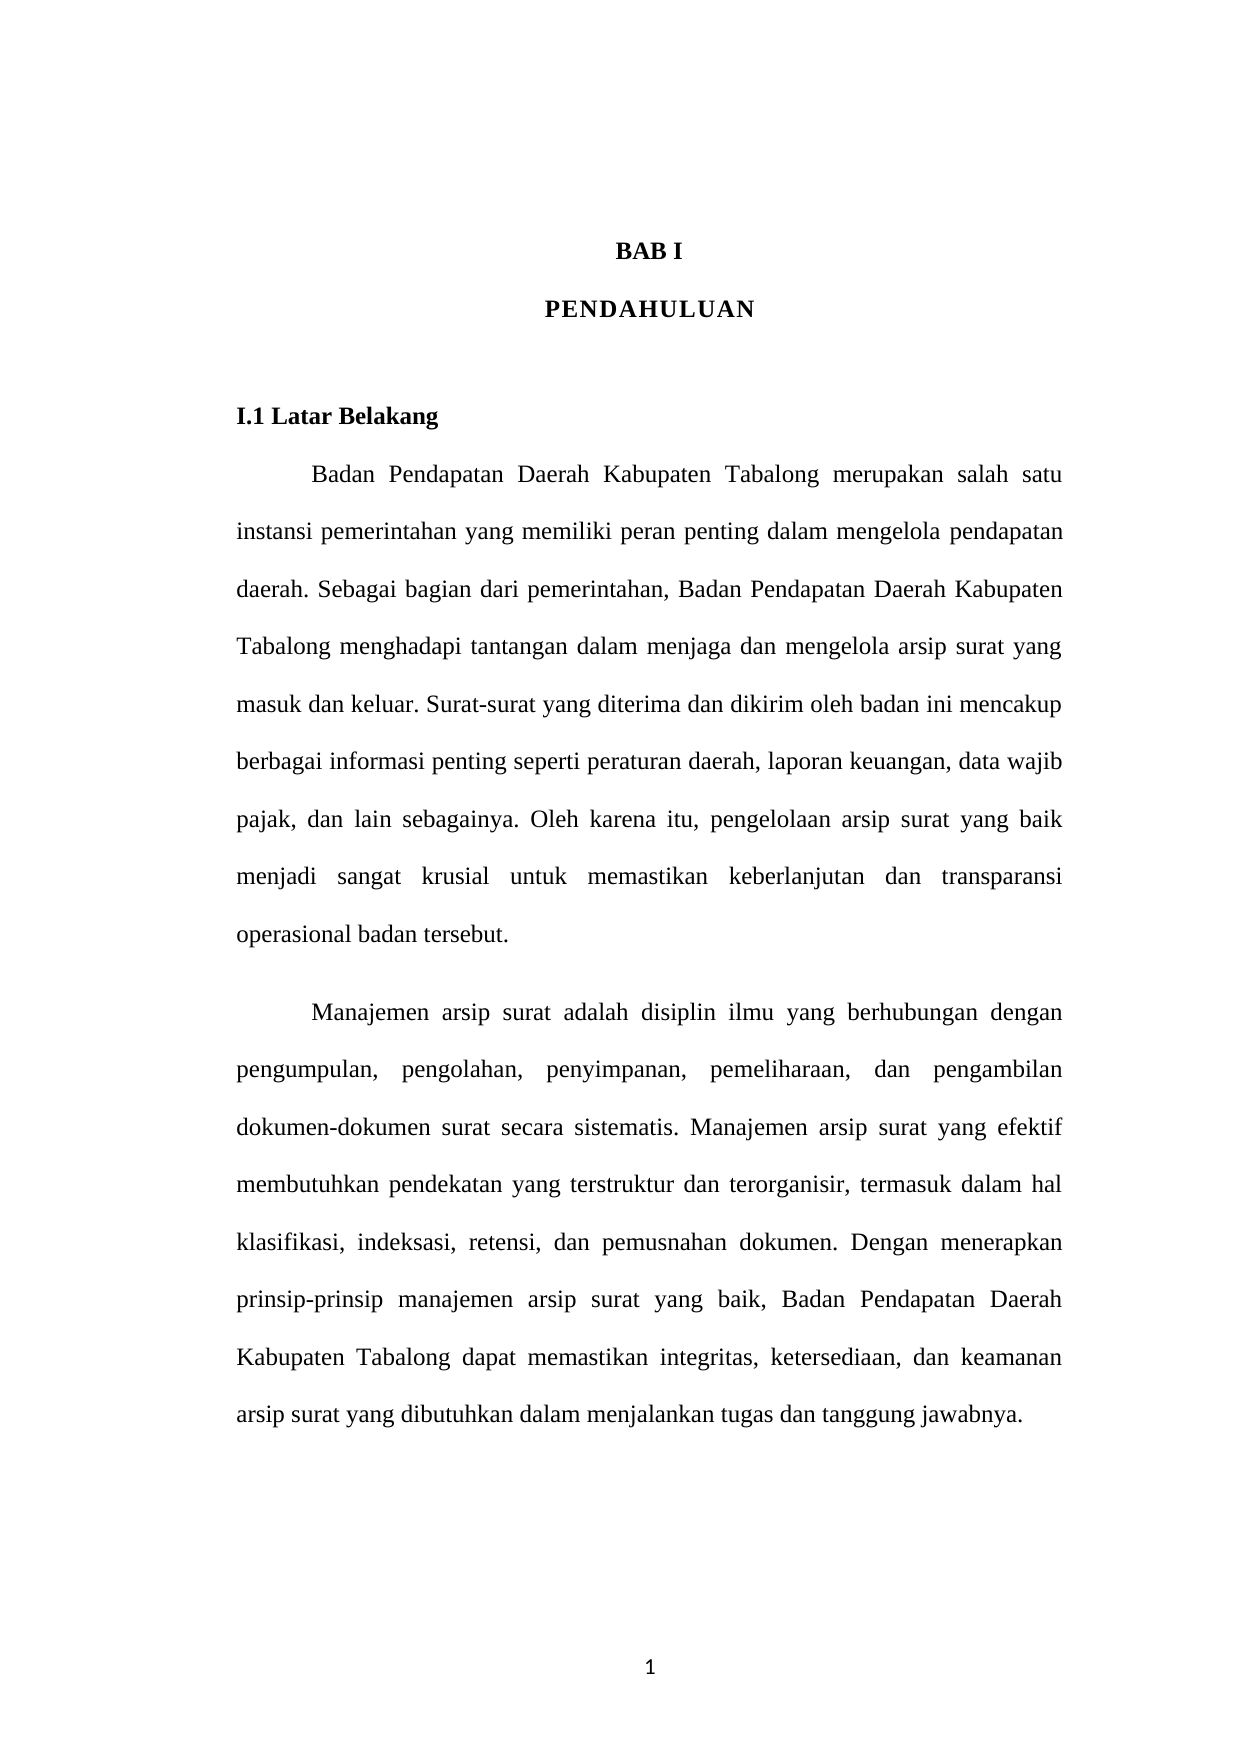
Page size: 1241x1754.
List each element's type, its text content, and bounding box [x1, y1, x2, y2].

text Badan Pendapatan Daerah Kabupaten Tabalong merupakan salah satu instansi pemerintahan yang memiliki peran penting dalam mengelola pendapatan daerah. Sebagai bagian dari pemerintahan, Badan Pendapatan Daerah Kabupaten Tabalong menghadapi tantangan dalam menjaga dan mengelola arsip surat yang masuk dan keluar. Surat-surat yang diterima dan dikirim oleh badan ini mencakup berbagai informasi penting seperti peraturan daerah, laporan keuangan, data wajib pajak, dan lain sebagainya. Oleh karena itu, pengelolaan arsip surat yang baik menjadi sangat krusial untuk memastikan keberlanjutan dan transparansi operasional badan tersebut. [236, 459, 1063, 947]
text Manajemen arsip surat adalah disiplin ilmu yang berhubungan dengan pengumpulan, pengolahan, penyimpanan, pemeliharaan, dan pengambilan dokumen-dokumen surat secara sistematis. Manajemen arsip surat yang efektif membutuhkan pendekatan yang terstruktur dan terorganisir, termasuk dalam hal klasifikasi, indeksasi, retensi, dan pemusnahan dokumen. Dengan menerapkan prinsip-prinsip manajemen arsip surat yang baik, Badan Pendapatan Daerah Kabupaten Tabalong dapat memastikan integritas, ketersediaan, dan keamanan arsip surat yang dibutuhkan dalam menjalankan tugas dan tanggung jawabnya. [236, 997, 1063, 1428]
subtitle Latar Belakang [236, 401, 1063, 430]
subtitle PENDAHULUAN [236, 294, 1063, 322]
